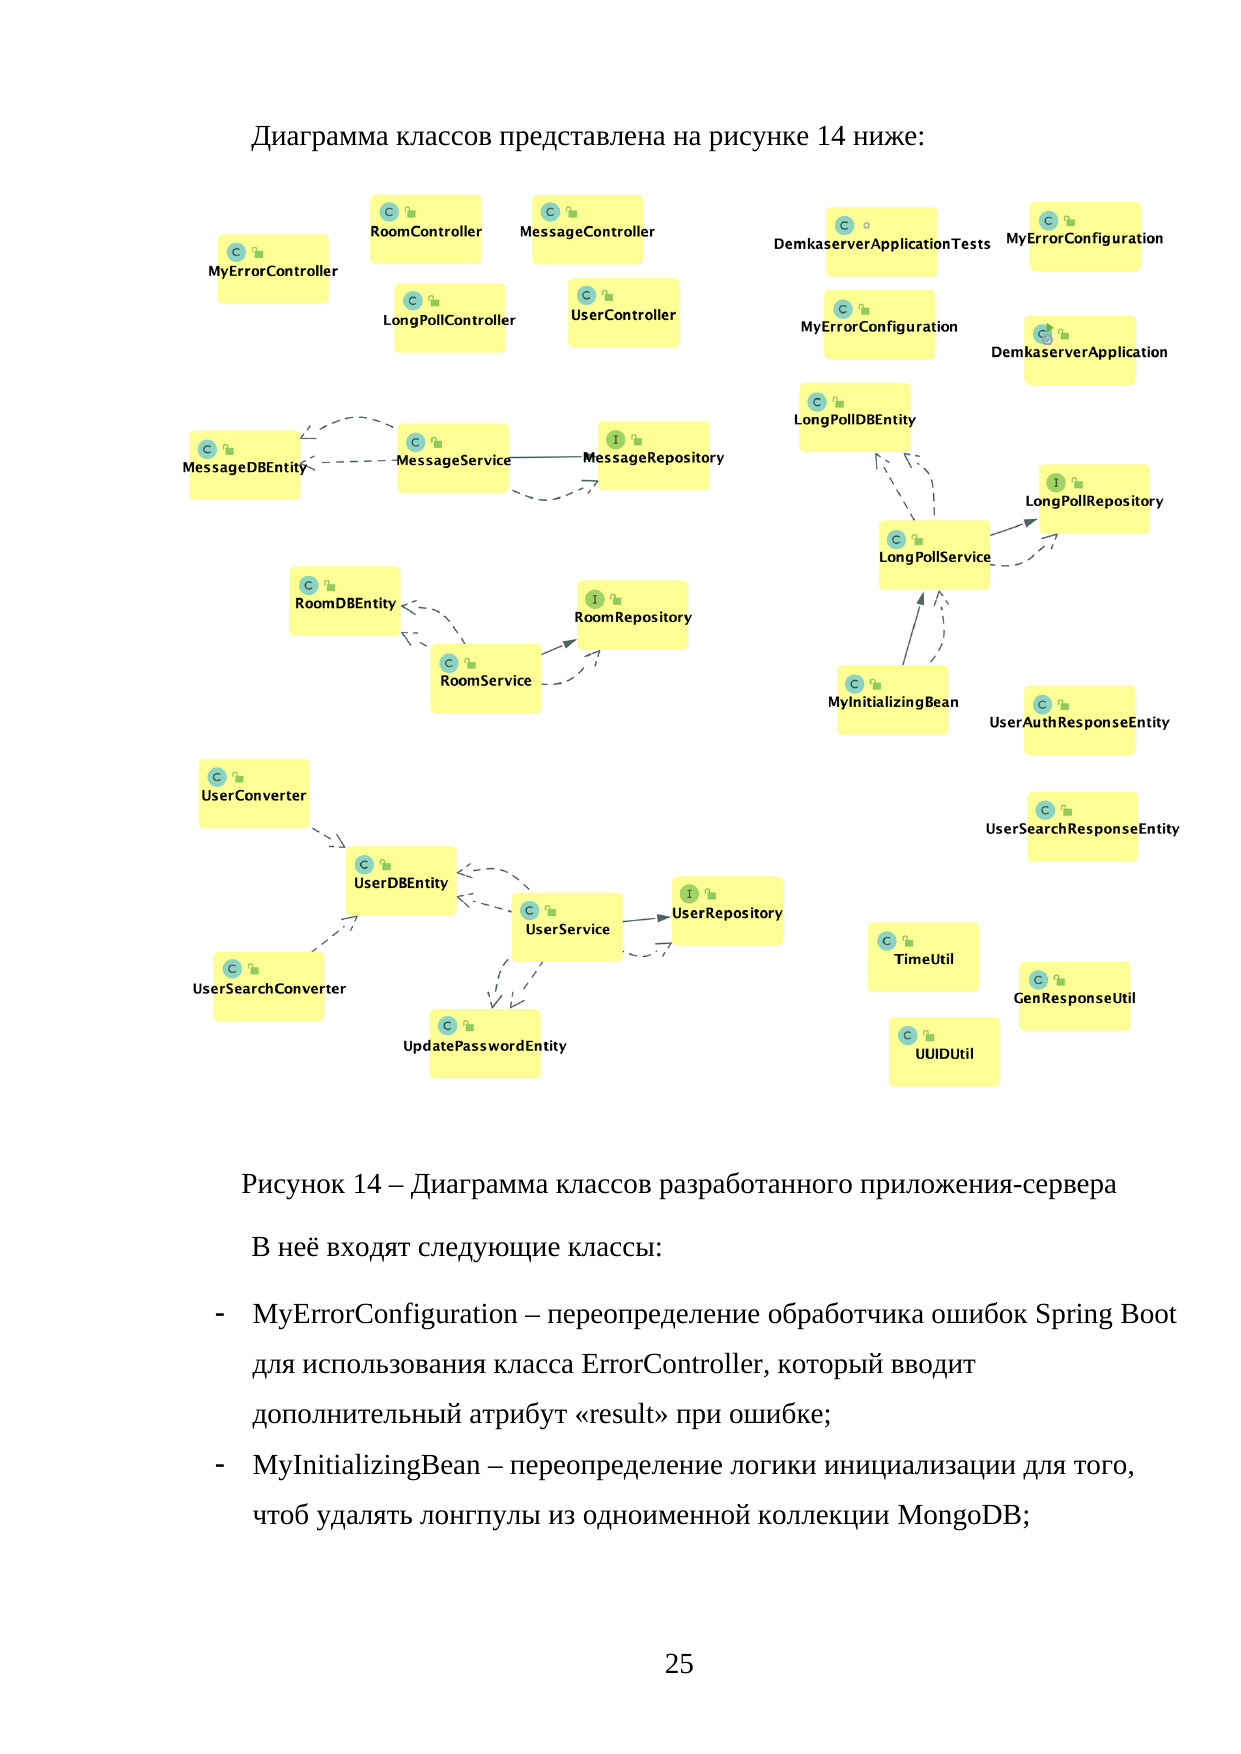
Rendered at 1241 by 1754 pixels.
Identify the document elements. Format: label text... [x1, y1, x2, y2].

list MyInitializingBean – переопределение логики инициализации для того, чтоб удалять лонгпулы из одноименной коллекции MongoDB; [215, 1447, 1181, 1531]
picture [177, 185, 1182, 1125]
text Диаграмма классов представлена на рисунке 14 ниже: [177, 118, 1181, 152]
text В неё входят следующие классы: [177, 1229, 1181, 1262]
subtitle Рисунок 14 – Диаграмма классов разработанного приложения-сервера [177, 1166, 1181, 1199]
list MyErrorConfiguration – переопределение обработчика ошибок Spring Boot для использования класса ErrorController, который вводит дополнительный атрибут «result» при ошибке; [215, 1296, 1181, 1430]
